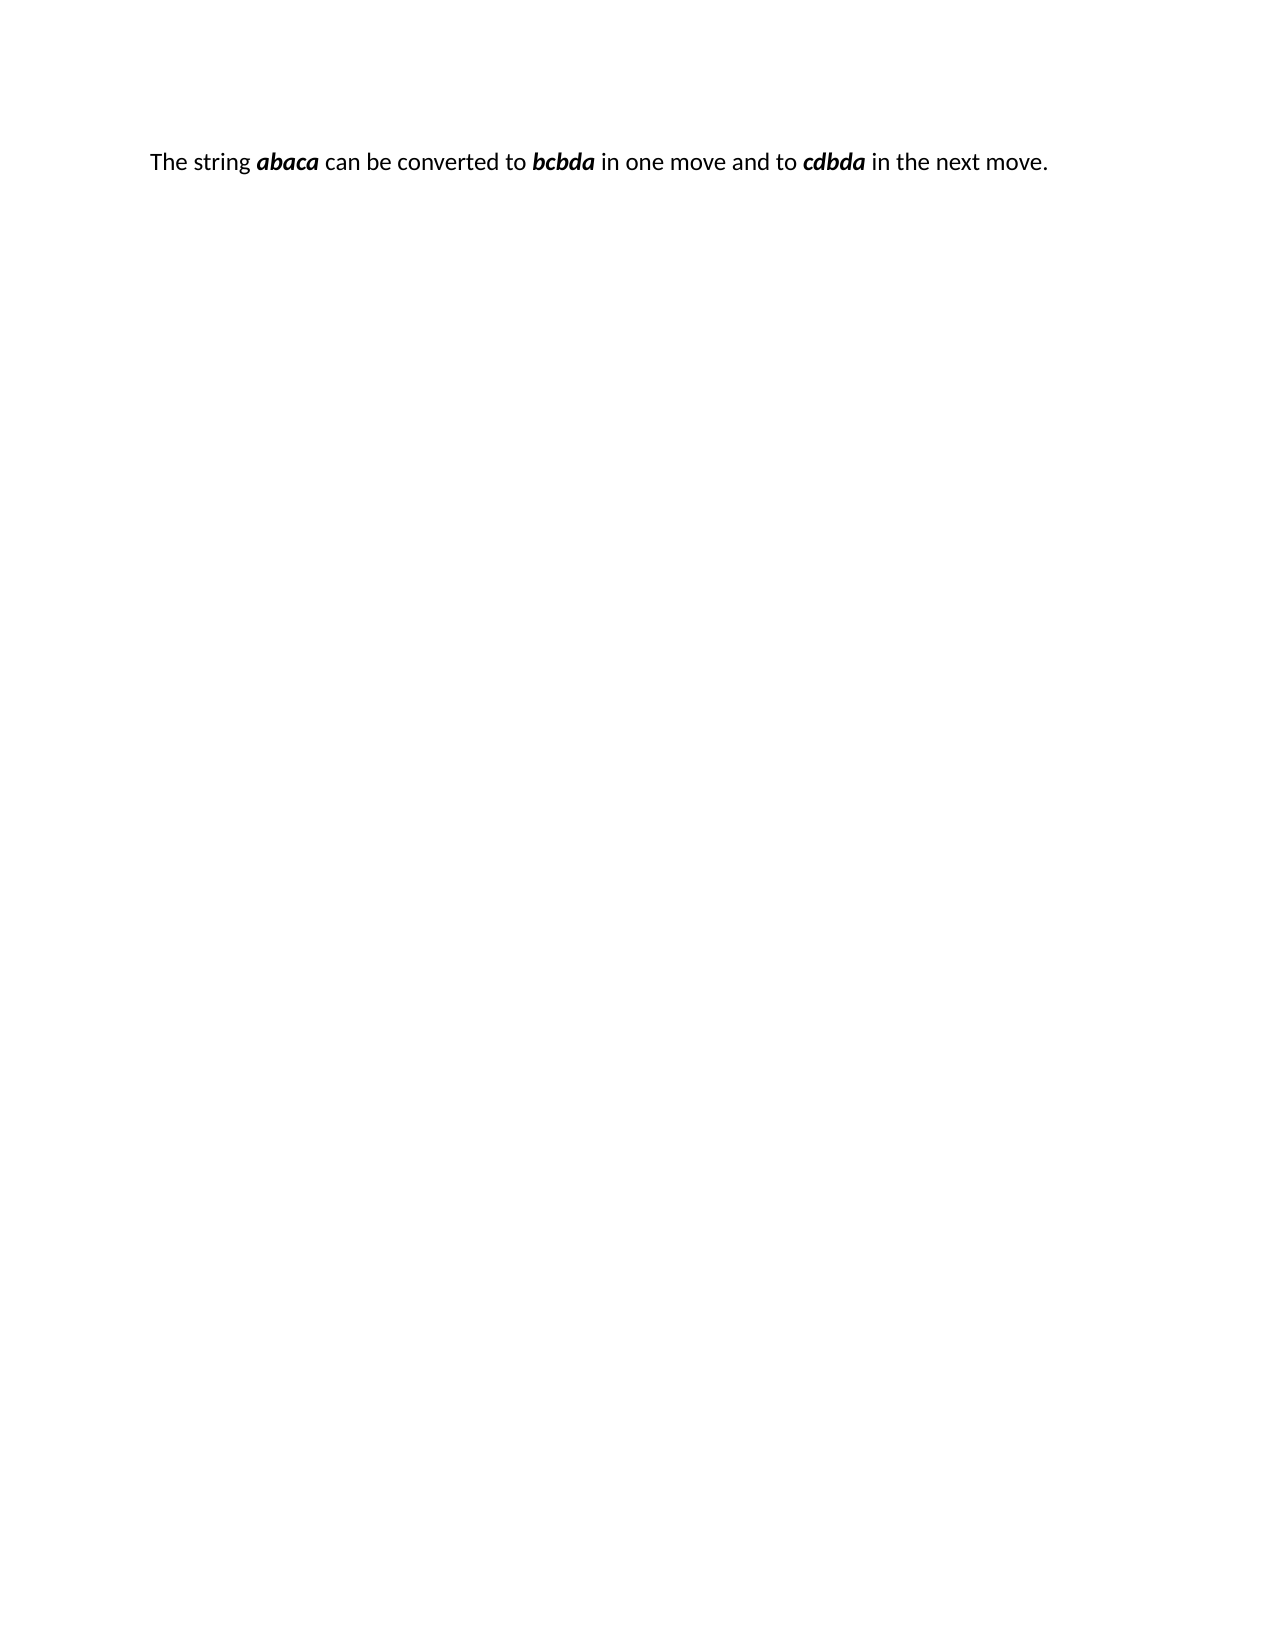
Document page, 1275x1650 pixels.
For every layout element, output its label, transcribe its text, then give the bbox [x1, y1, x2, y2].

text The string abaca can be converted to bcbda in one move and to cdbda in the next move. [150, 146, 1162, 176]
